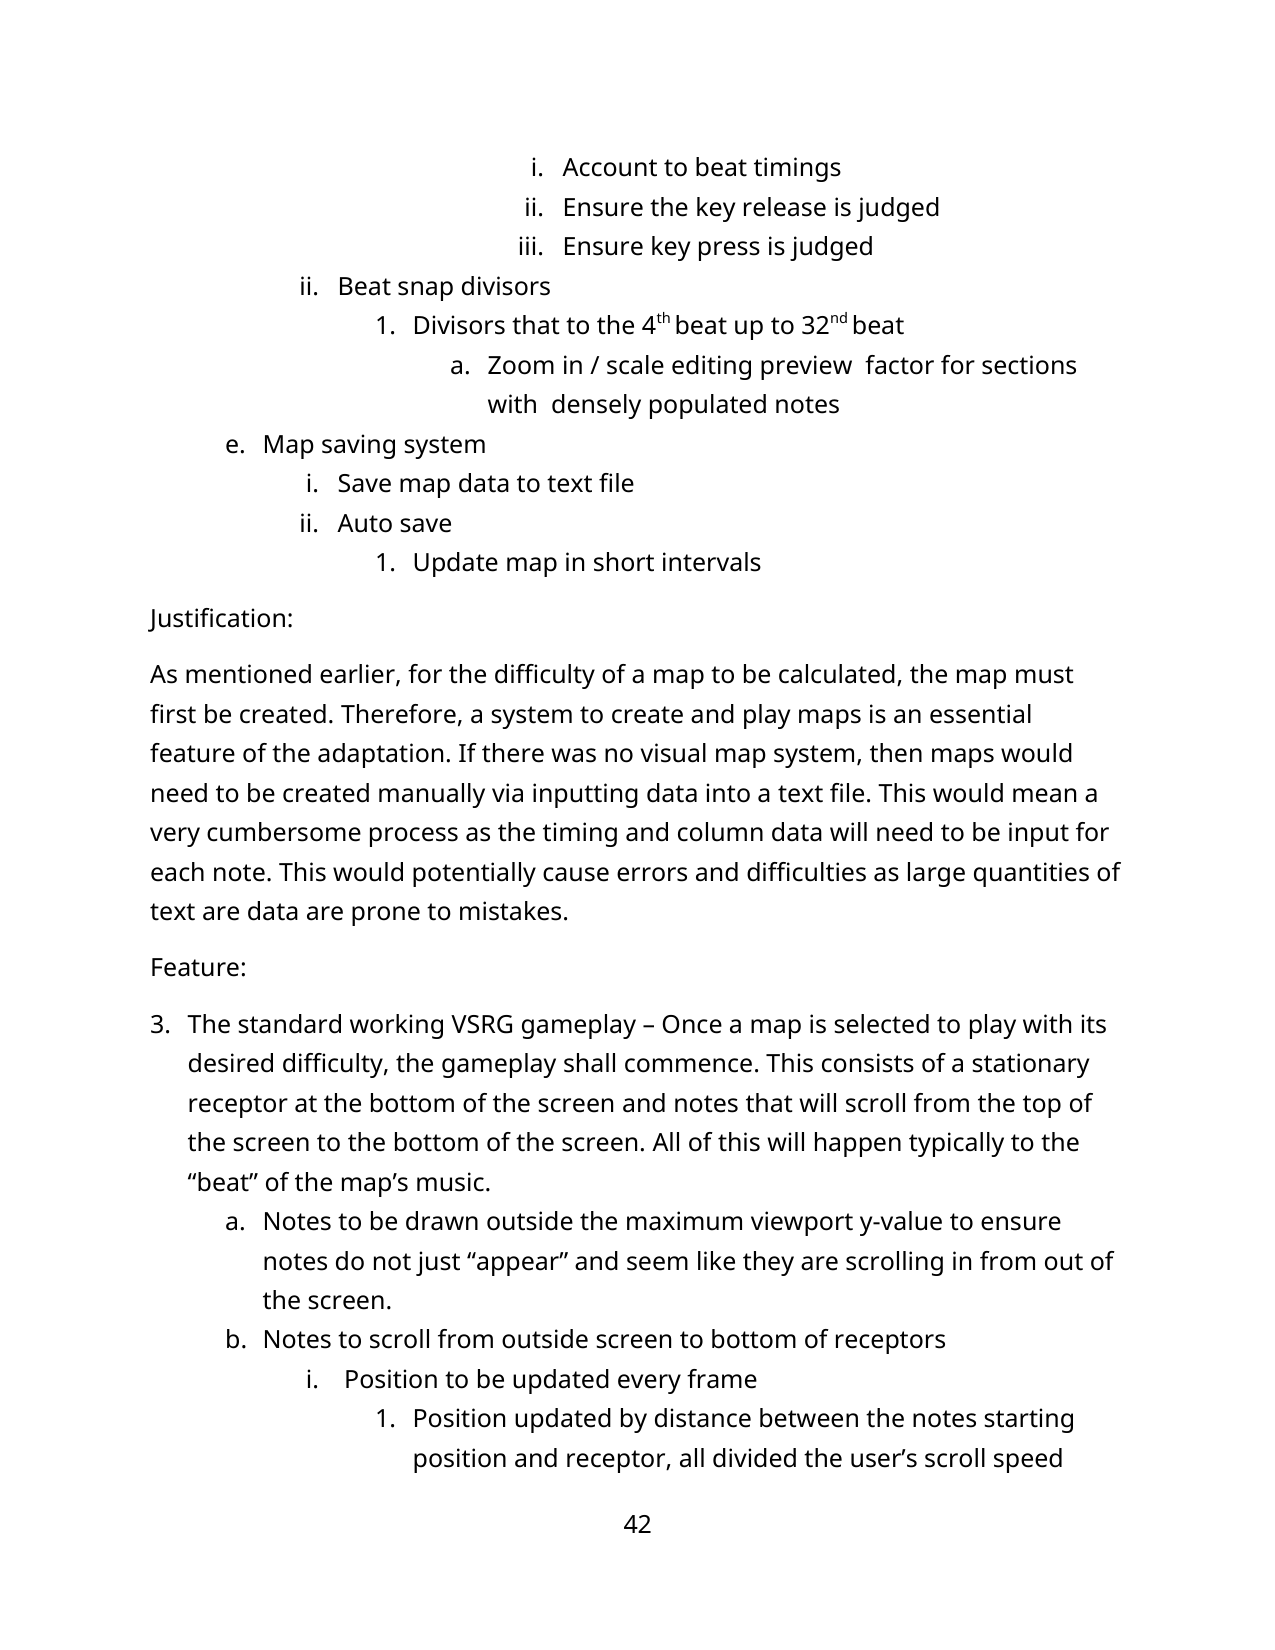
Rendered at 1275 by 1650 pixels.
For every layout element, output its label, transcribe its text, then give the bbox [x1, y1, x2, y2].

list The standard working VSRG gameplay – Once a map is selected to play with its desired difficulty, the gameplay shall commence. This consists of a stationary receptor at the bottom of the screen and notes that will scroll from the top of the screen to the bottom of the screen. All of this will happen typically to the “beat” of the map’s music. [150, 1006, 1125, 1198]
list Notes to scroll from outside screen to bottom of receptors [225, 1322, 1125, 1356]
list Map saving system [225, 426, 1125, 460]
text Justification: [150, 601, 1125, 635]
list Zoom in / scale editing preview factor for sections with densely populated notes [450, 347, 1125, 421]
list Save map data to text file [319, 466, 1125, 500]
text Feature: [150, 950, 1125, 984]
list Account to beat timings [544, 150, 1125, 184]
text As mentioned earlier, for the difficulty of a map to be calculated, the map must first be created. Therefore, a system to create and play maps is an essential feature of the adaptation. If there was no visual map system, then maps would need to be created manually via inputting data into a text file. This would mean a very cumbersome process as the timing and column data will need to be input for each note. This would potentially cause errors and difficulties as large quantities of text are data are prone to mistakes. [150, 657, 1125, 928]
list Divisors that to the 4th beat up to 32nd beat [375, 308, 1125, 342]
list Notes to be drawn outside the maximum viewport y-value to ensure notes do not just “appear” and seem like they are scrolling in from out of the screen. [225, 1204, 1125, 1317]
list Position updated by distance between the notes starting position and receptor, all divided the user’s scroll speed [375, 1401, 1125, 1474]
list Beat snap divisors [319, 268, 1125, 302]
list Ensure the key release is judged [544, 189, 1125, 223]
list Auto save [319, 505, 1125, 539]
list Ensure key press is judged [544, 229, 1125, 263]
list Position to be updated every frame [319, 1362, 1125, 1396]
list Update map in short intervals [375, 545, 1125, 579]
